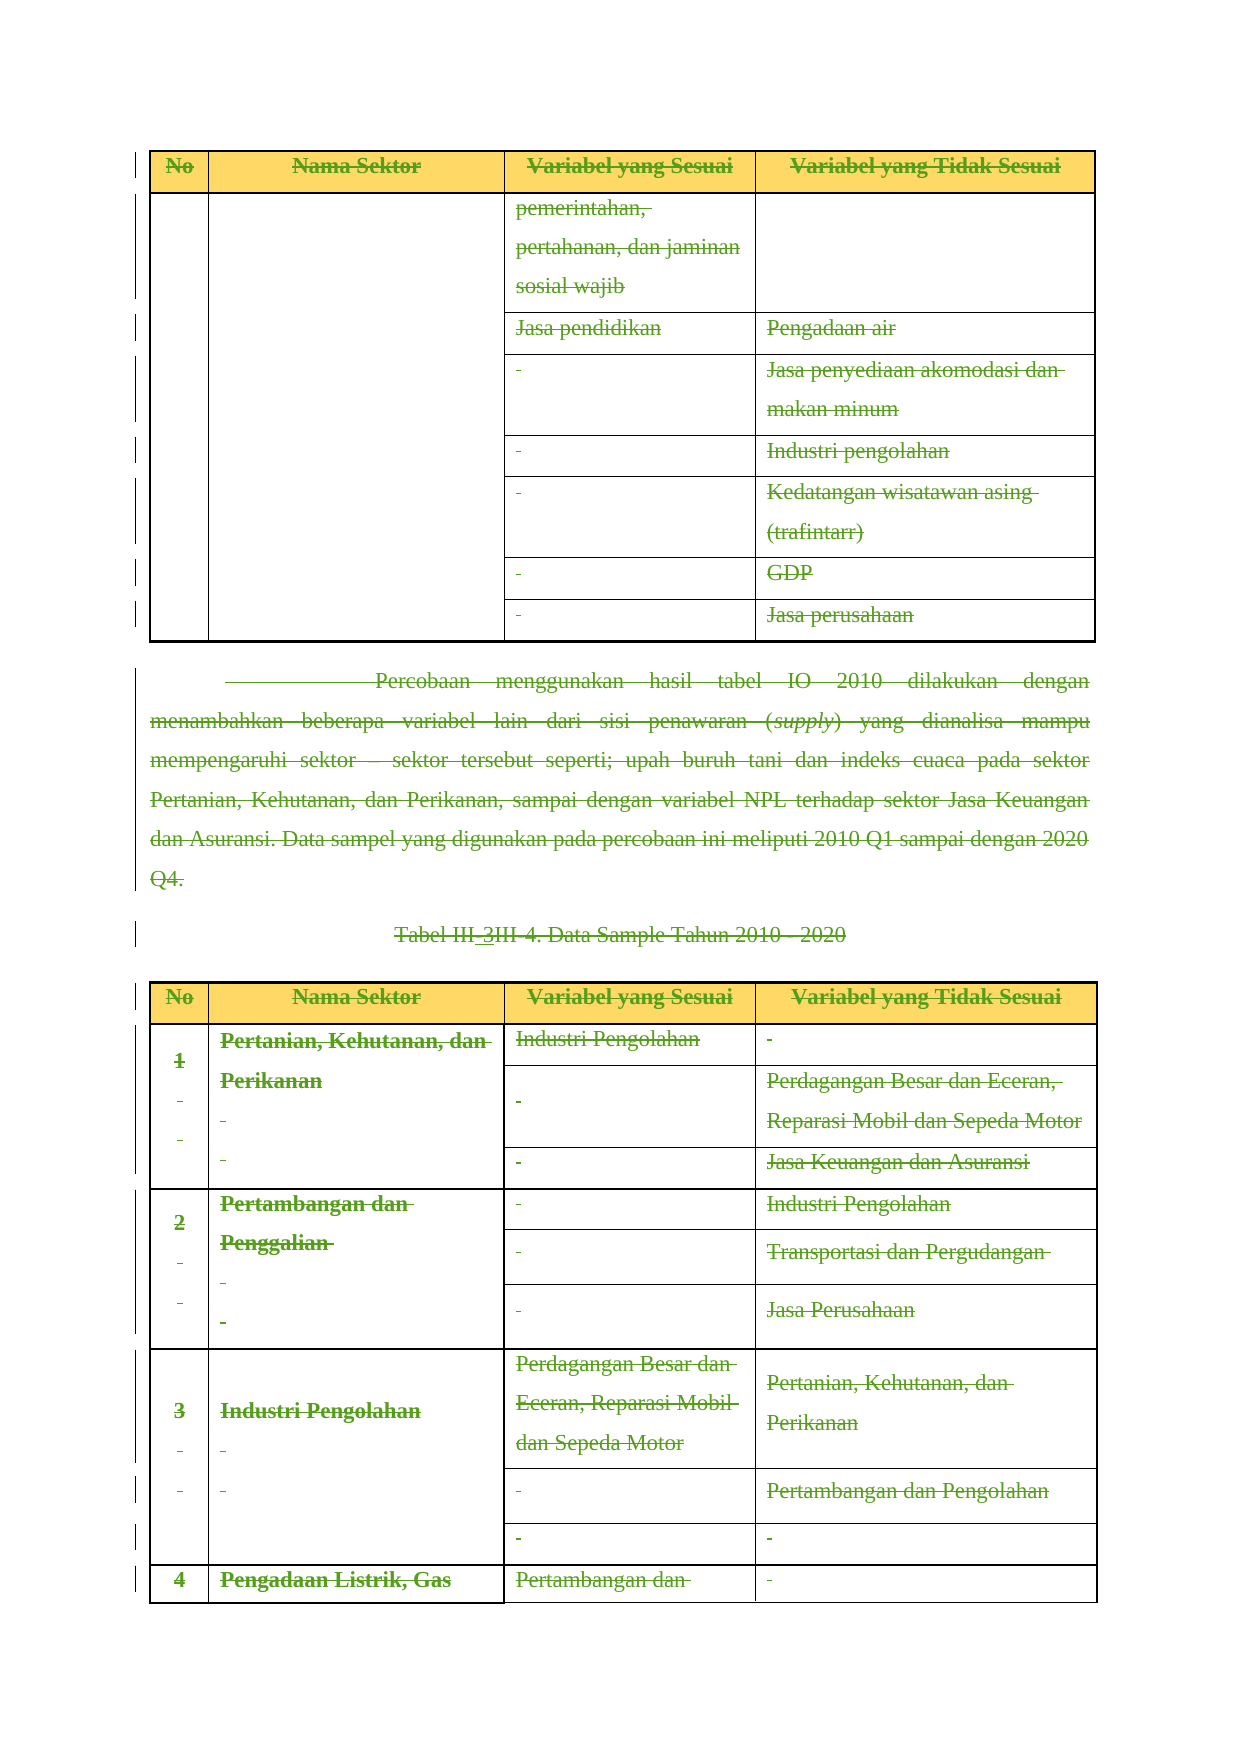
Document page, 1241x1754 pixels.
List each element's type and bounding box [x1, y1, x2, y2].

table_header [756, 984, 1096, 1023]
table_cell [756, 600, 1094, 640]
table_header [756, 152, 1094, 192]
table_cell [209, 1350, 503, 1563]
table_header [151, 152, 208, 192]
table_header [209, 984, 504, 1023]
table_cell [505, 1025, 755, 1064]
table_cell [209, 1566, 503, 1602]
table_cell [151, 1190, 208, 1347]
table_cell [756, 194, 1094, 312]
table_cell [151, 1350, 208, 1563]
table_cell [756, 1524, 1096, 1563]
table_cell [505, 436, 755, 476]
table_cell [756, 436, 1094, 476]
table_cell [756, 1190, 1096, 1229]
table_cell [505, 194, 755, 312]
table_cell [756, 1350, 1096, 1468]
table_cell [505, 1566, 755, 1602]
table_cell [756, 1025, 1096, 1064]
table_cell [756, 1230, 1096, 1284]
table_cell [209, 1025, 503, 1187]
table_cell [151, 1566, 208, 1602]
table_cell [756, 1285, 1096, 1347]
table_cell [756, 1148, 1096, 1187]
table_cell [755, 1566, 1096, 1602]
table_cell [505, 1190, 755, 1229]
table_header [505, 152, 755, 192]
table_cell [505, 1350, 755, 1468]
table_cell [756, 1469, 1096, 1523]
table_cell [756, 1066, 1096, 1147]
table_cell [505, 1524, 755, 1563]
table_cell [505, 477, 755, 557]
table_cell [505, 355, 755, 435]
table_cell [209, 1190, 503, 1347]
table_cell [505, 558, 755, 599]
table_cell [505, 1066, 755, 1147]
table_header [505, 984, 755, 1023]
table_cell [756, 355, 1094, 435]
table_header [151, 984, 208, 1023]
table_cell [505, 1285, 755, 1347]
table_cell [505, 1469, 755, 1523]
table_cell [505, 1230, 755, 1284]
table_cell [756, 477, 1094, 557]
table_header [209, 152, 504, 192]
table_cell [756, 313, 1094, 354]
table_cell [151, 1025, 208, 1187]
table_cell [505, 600, 755, 640]
table_cell [505, 1148, 755, 1187]
table_cell [756, 558, 1094, 599]
table_cell [505, 313, 755, 354]
